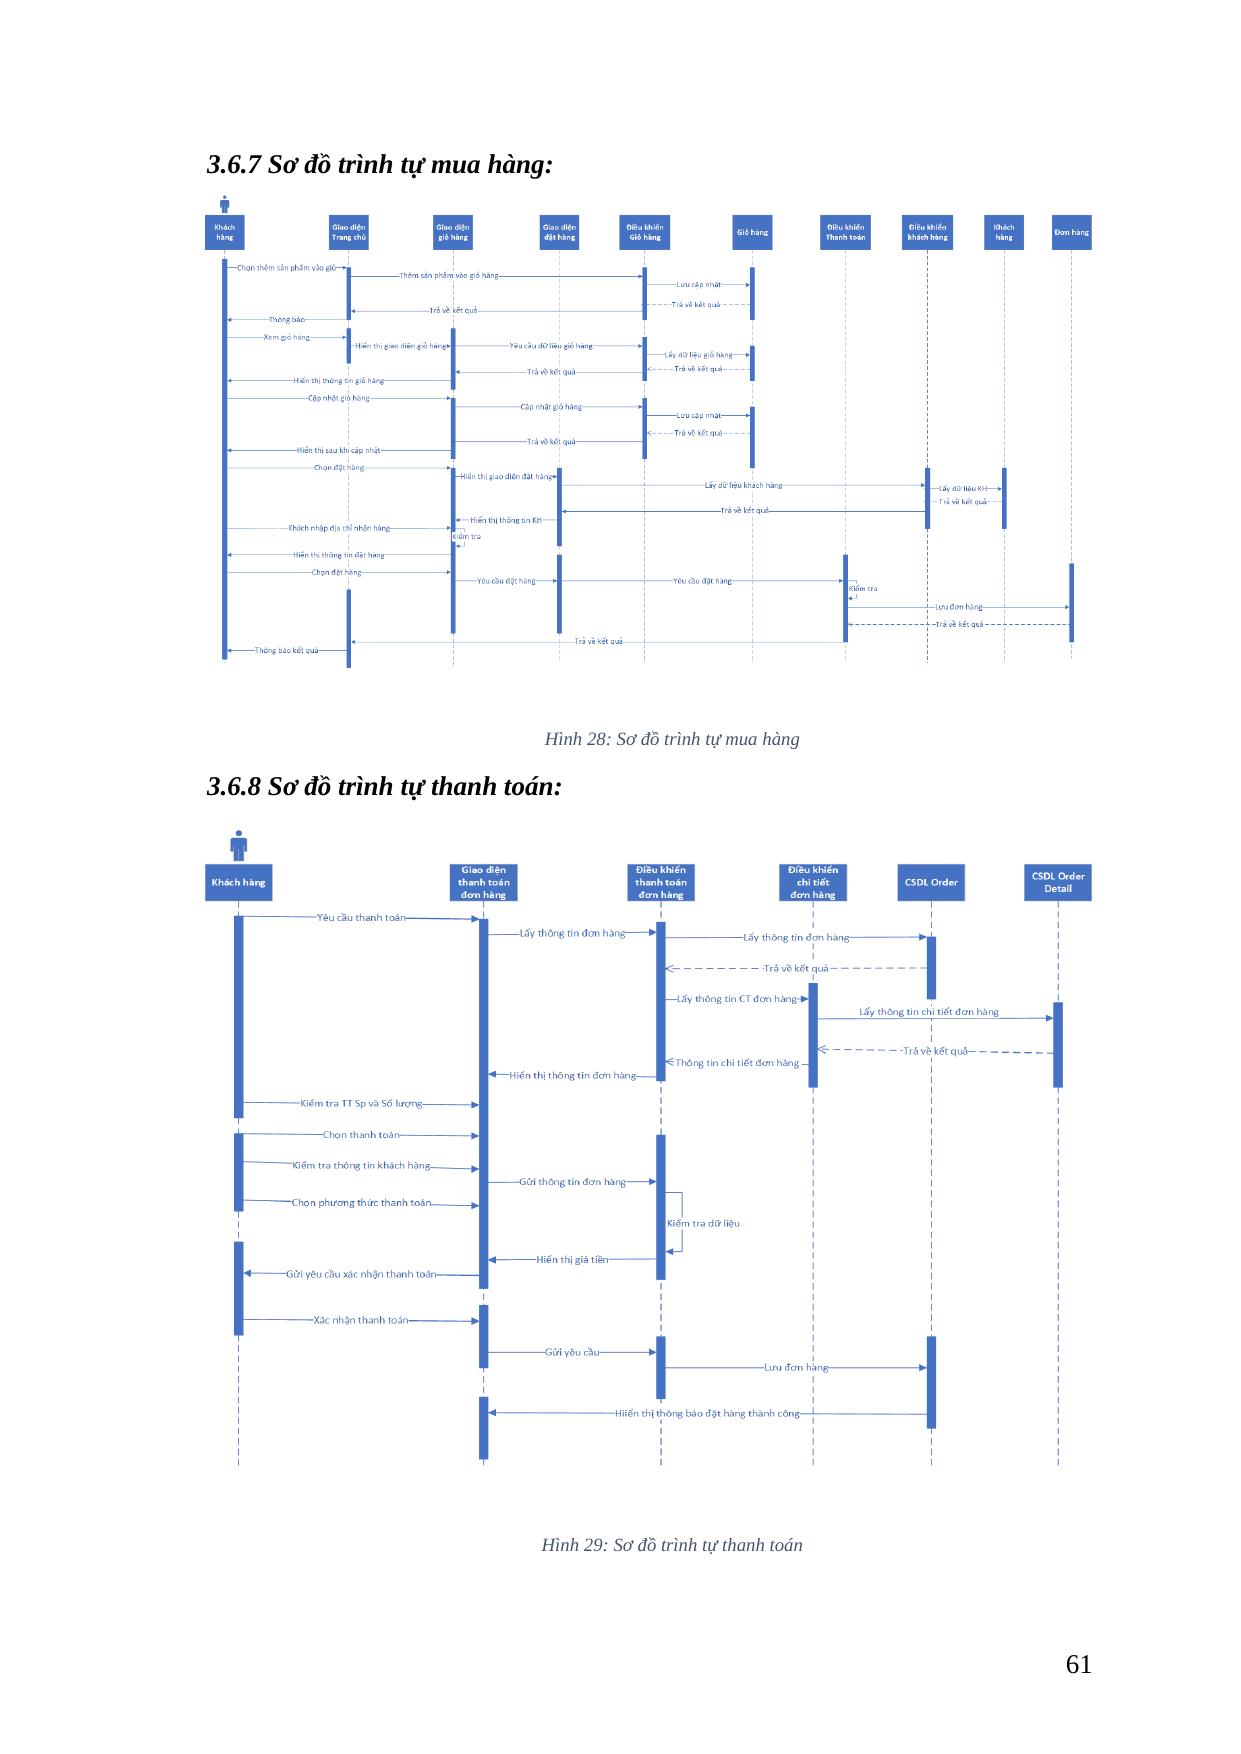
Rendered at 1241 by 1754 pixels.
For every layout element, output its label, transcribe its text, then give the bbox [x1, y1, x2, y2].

subtitle 3.6.8 Sơ đồ trình tự thanh toán: [207, 770, 1092, 801]
picture [204, 830, 1093, 1469]
subtitle 3.6.7 Sơ đồ trình tự mua hàng: [207, 148, 1092, 179]
picture [204, 195, 1093, 668]
